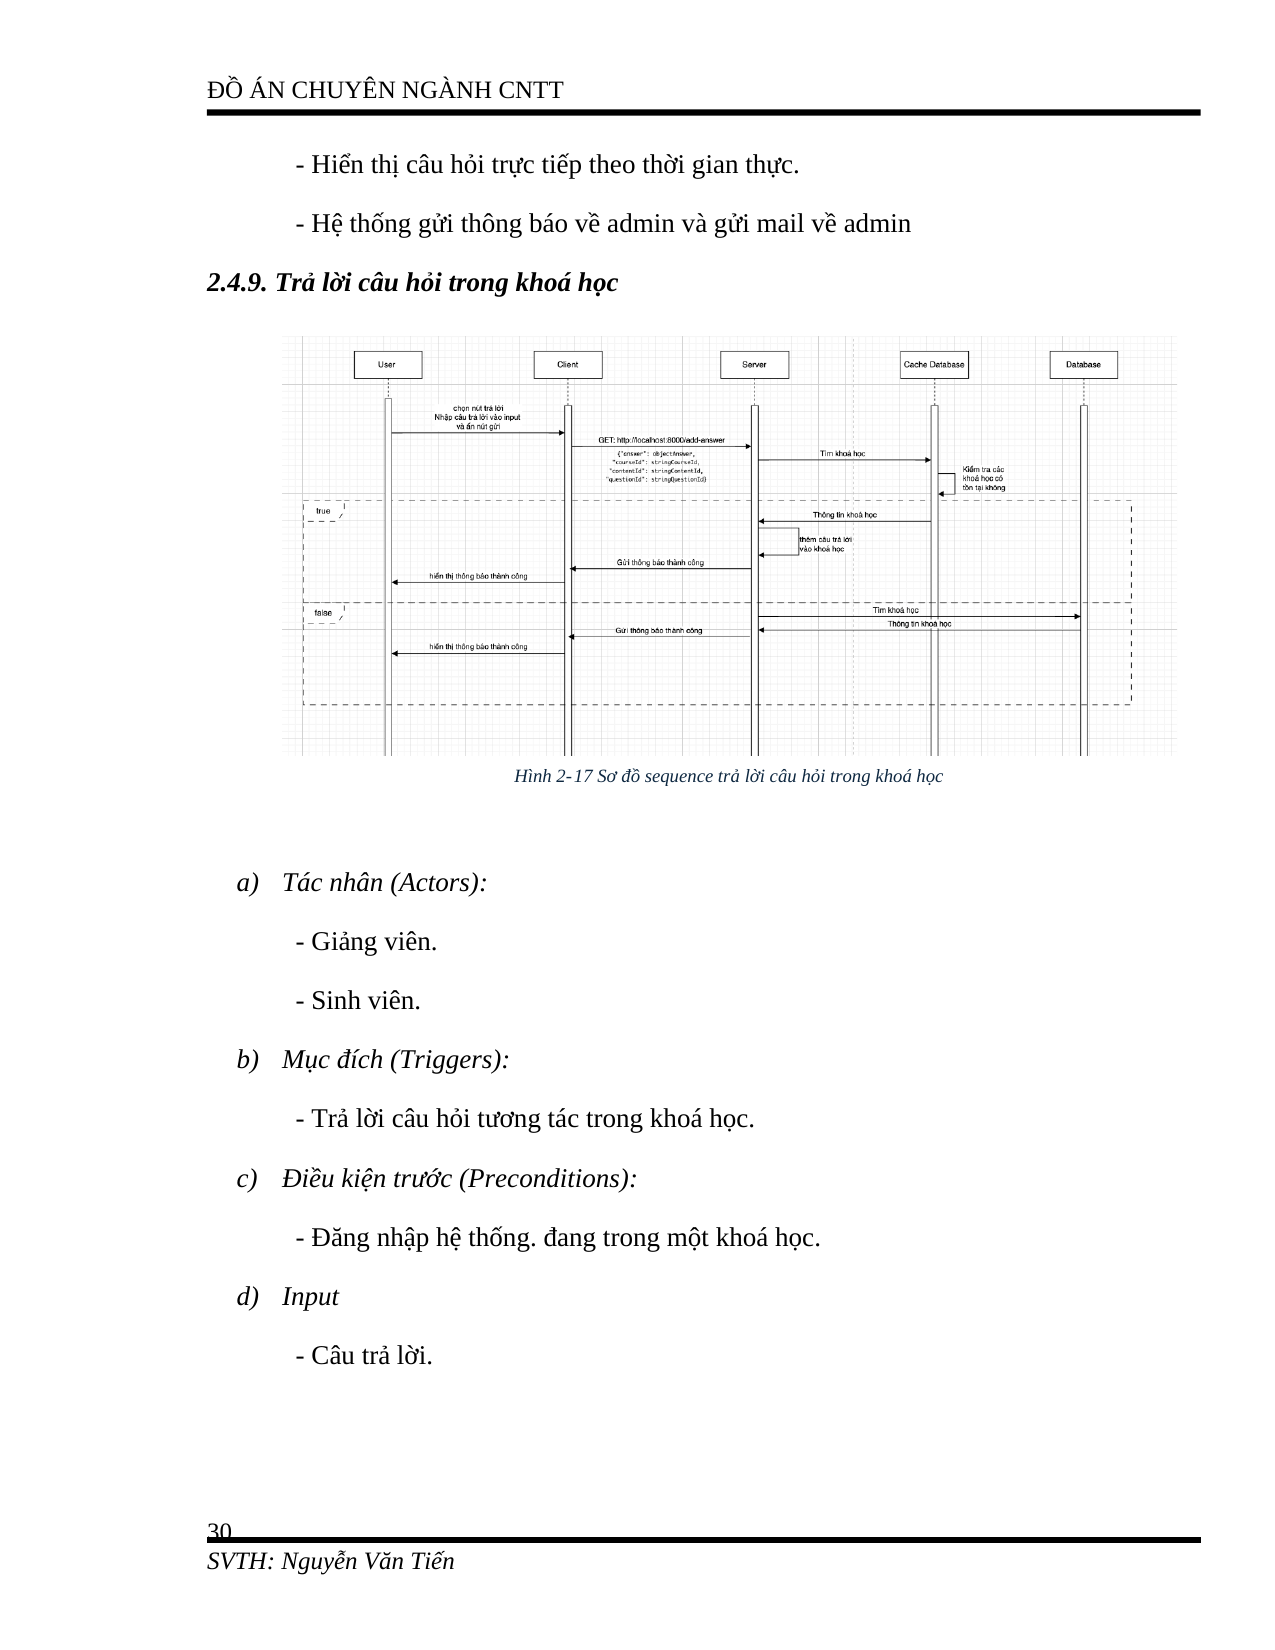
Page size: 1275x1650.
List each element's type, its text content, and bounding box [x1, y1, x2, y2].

text Đăng nhập hệ thống. đang trong một khoá học. [266, 1221, 1157, 1252]
text Hệ thống gửi thông báo về admin và gửi mail về admin [266, 207, 1157, 238]
text Hiển thị câu hỏi trực tiếp theo thời gian thực. [266, 148, 1157, 179]
text Giảng viên. [266, 925, 1157, 956]
picture [282, 336, 1178, 756]
text Trả lời câu hỏi tương tác trong khoá học. [266, 1103, 1157, 1134]
subtitle Điều kiện trước (Preconditions): [236, 1162, 1157, 1193]
text Câu trả lời. [266, 1339, 1157, 1370]
text Sinh viên. [266, 984, 1157, 1015]
subtitle Input [236, 1280, 1157, 1311]
subtitle Tác nhân (Actors): [236, 866, 1157, 897]
subtitle Mục đích (Triggers): [236, 1043, 1157, 1074]
subtitle Trả lời câu hỏi trong khoá học [207, 266, 1157, 297]
